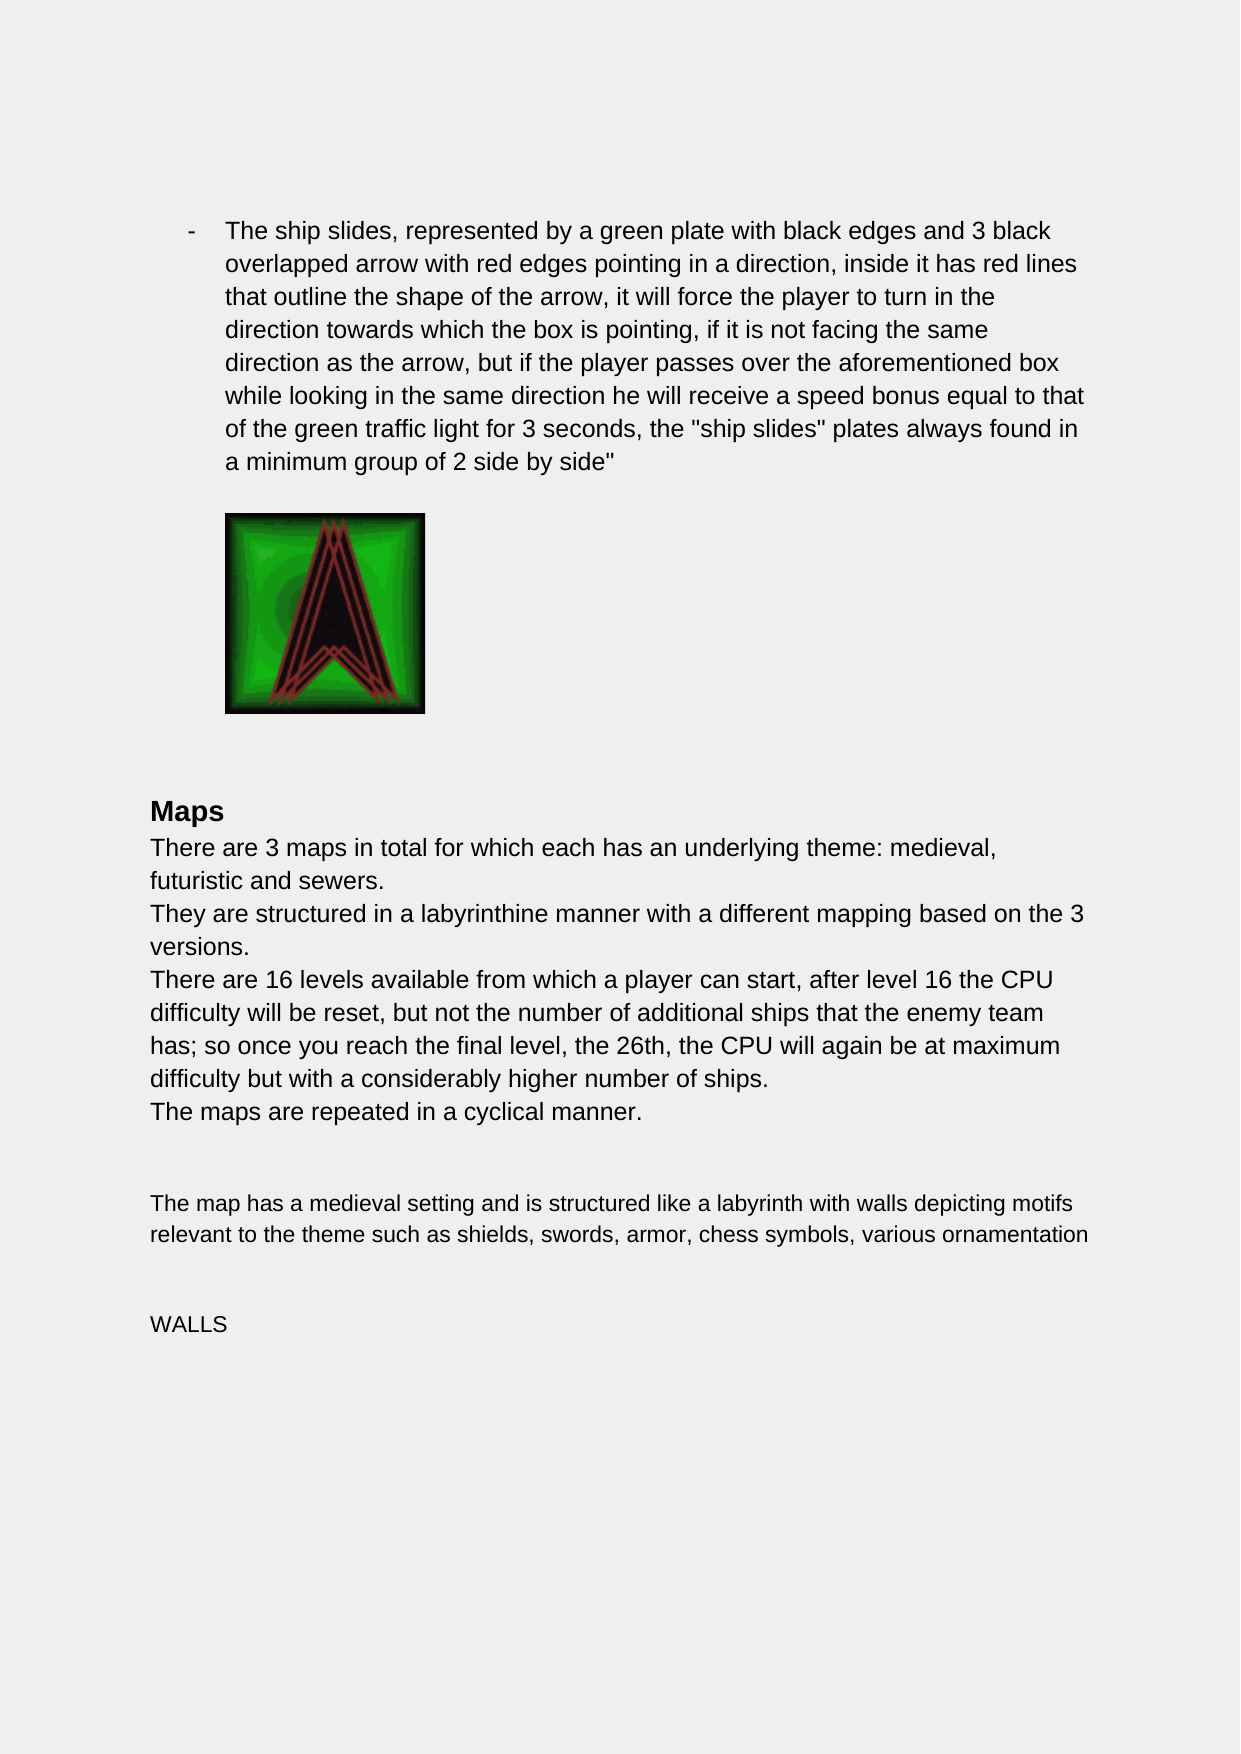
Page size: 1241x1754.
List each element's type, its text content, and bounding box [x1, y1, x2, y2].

text The map has a medieval setting and is structured like a labyrinth with walls depicting motifs relevant to the theme such as shields, swords, armor, chess symbols, various ornamentation [150, 1190, 1090, 1247]
list The ship slides, represented by a green plate with black edges and 3 black overlapped arrow with red edges pointing in a direction, inside it has red lines that outline the shape of the arrow, it will force the player to turn in the direction towards which the box is pointing, if it is not facing the same direction as the arrow, but if the player passes over the aforementioned box while looking in the same direction he will receive a speed bonus equal to that of the green traffic light for 3 seconds, the "ship slides" plates always found in a minimum group of 2 side by side" [187, 216, 1090, 476]
text They are structured in a labyrinthine manner with a different mapping based on the 3 versions. [150, 899, 1090, 961]
text There are 3 maps in total for which each has an underlying theme: medieval, futuristic and sewers. [150, 833, 1090, 894]
picture [225, 513, 426, 714]
text WALLS [150, 1311, 1090, 1337]
text There are 16 levels available from which a player can start, after level 16 the CPU difficulty will be reset, but not the number of additional ships that the enemy team has; so once you reach the final level, the 26th, the CPU will again be at maximum difficulty but with a considerably higher number of ships. [150, 965, 1090, 1093]
text Maps [150, 794, 1090, 828]
text The maps are repeated in a cyclical manner. [150, 1097, 1090, 1126]
